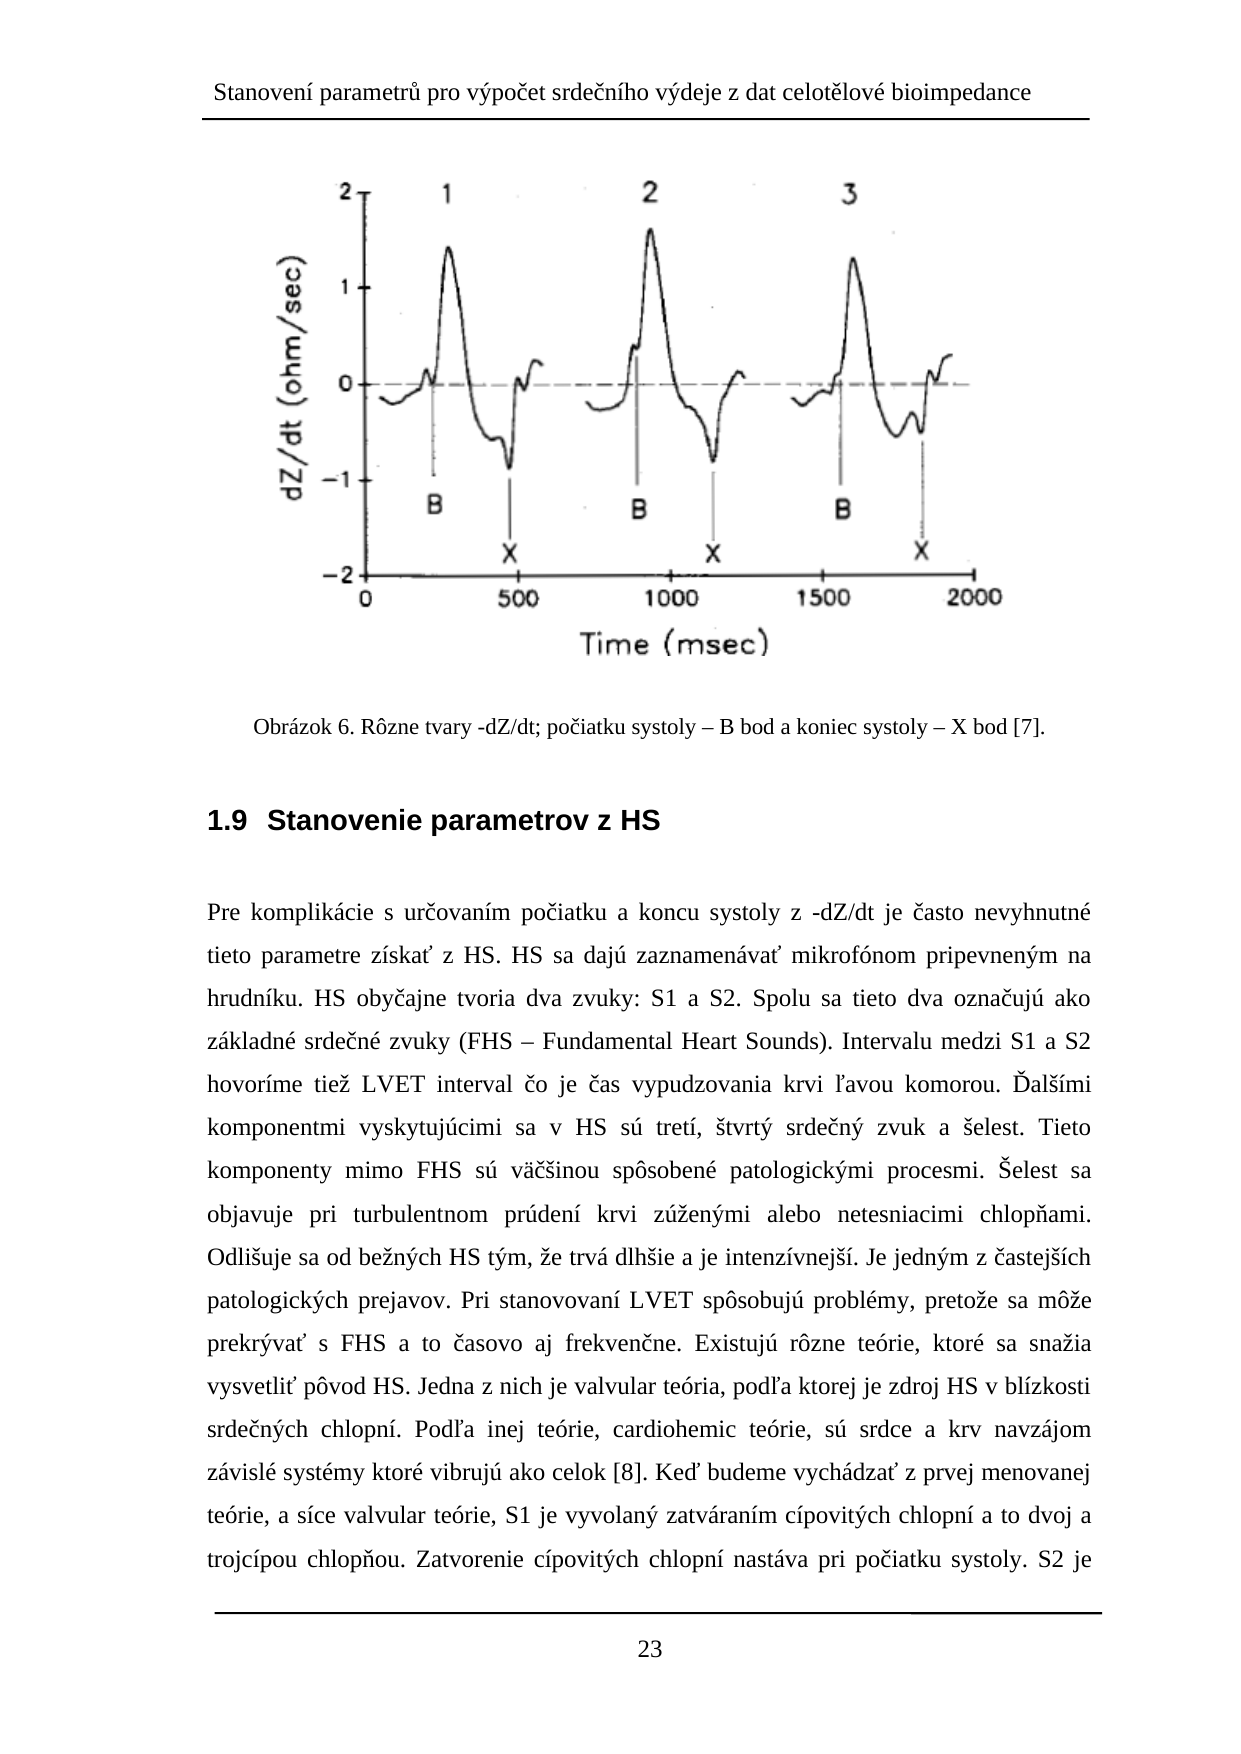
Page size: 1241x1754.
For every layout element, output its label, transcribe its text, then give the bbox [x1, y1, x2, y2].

subtitle Stanovenie parametrov z HS [207, 803, 1092, 837]
text Obrázok 6. Rôzne tvary -dZ/dt; počiatku systoly – B bod a koniec systoly – X bod [7]. [207, 713, 1092, 739]
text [207, 897, 1092, 1572]
picture [253, 162, 1047, 656]
